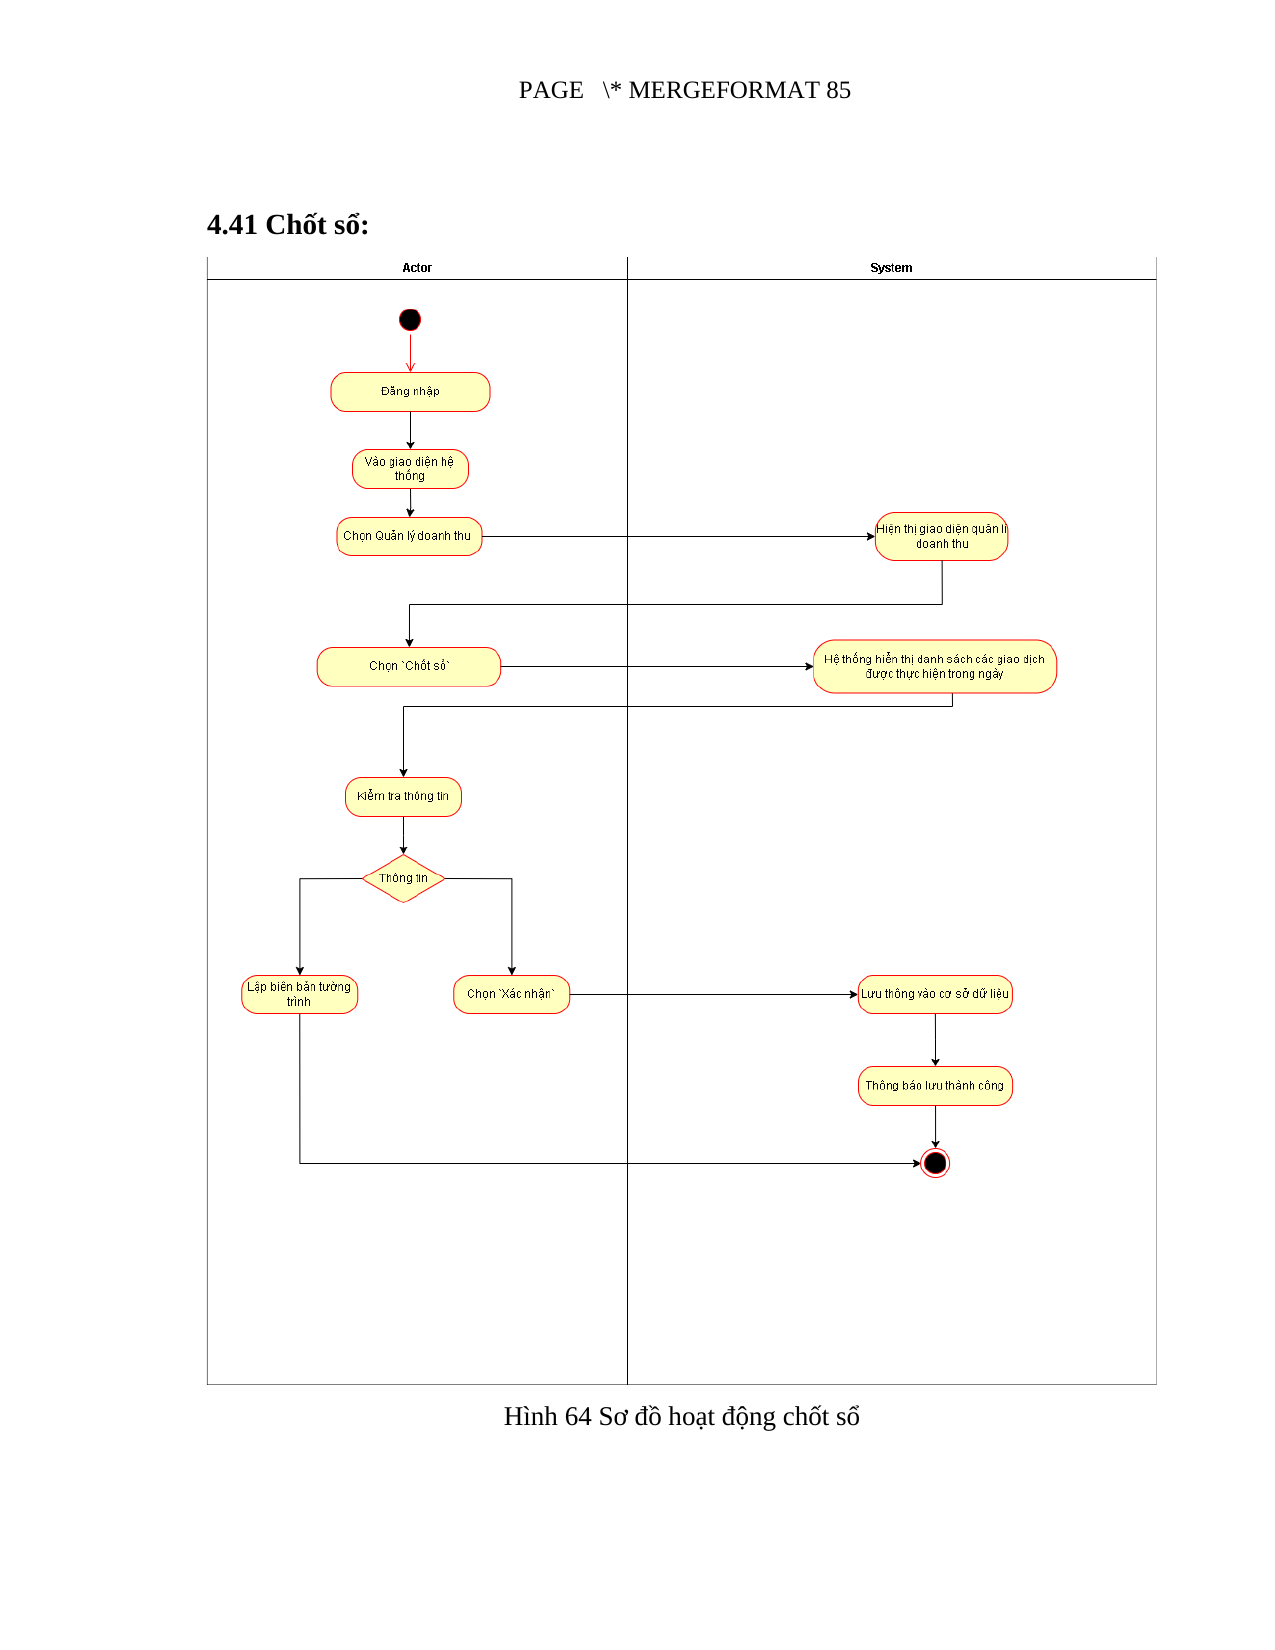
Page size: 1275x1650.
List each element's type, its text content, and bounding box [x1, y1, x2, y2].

text 4.41 Chốt sổ: [207, 207, 1157, 240]
picture [206, 257, 1157, 1385]
text Hình 64 Sơ đồ hoạt động chốt sổ [207, 1400, 1157, 1431]
